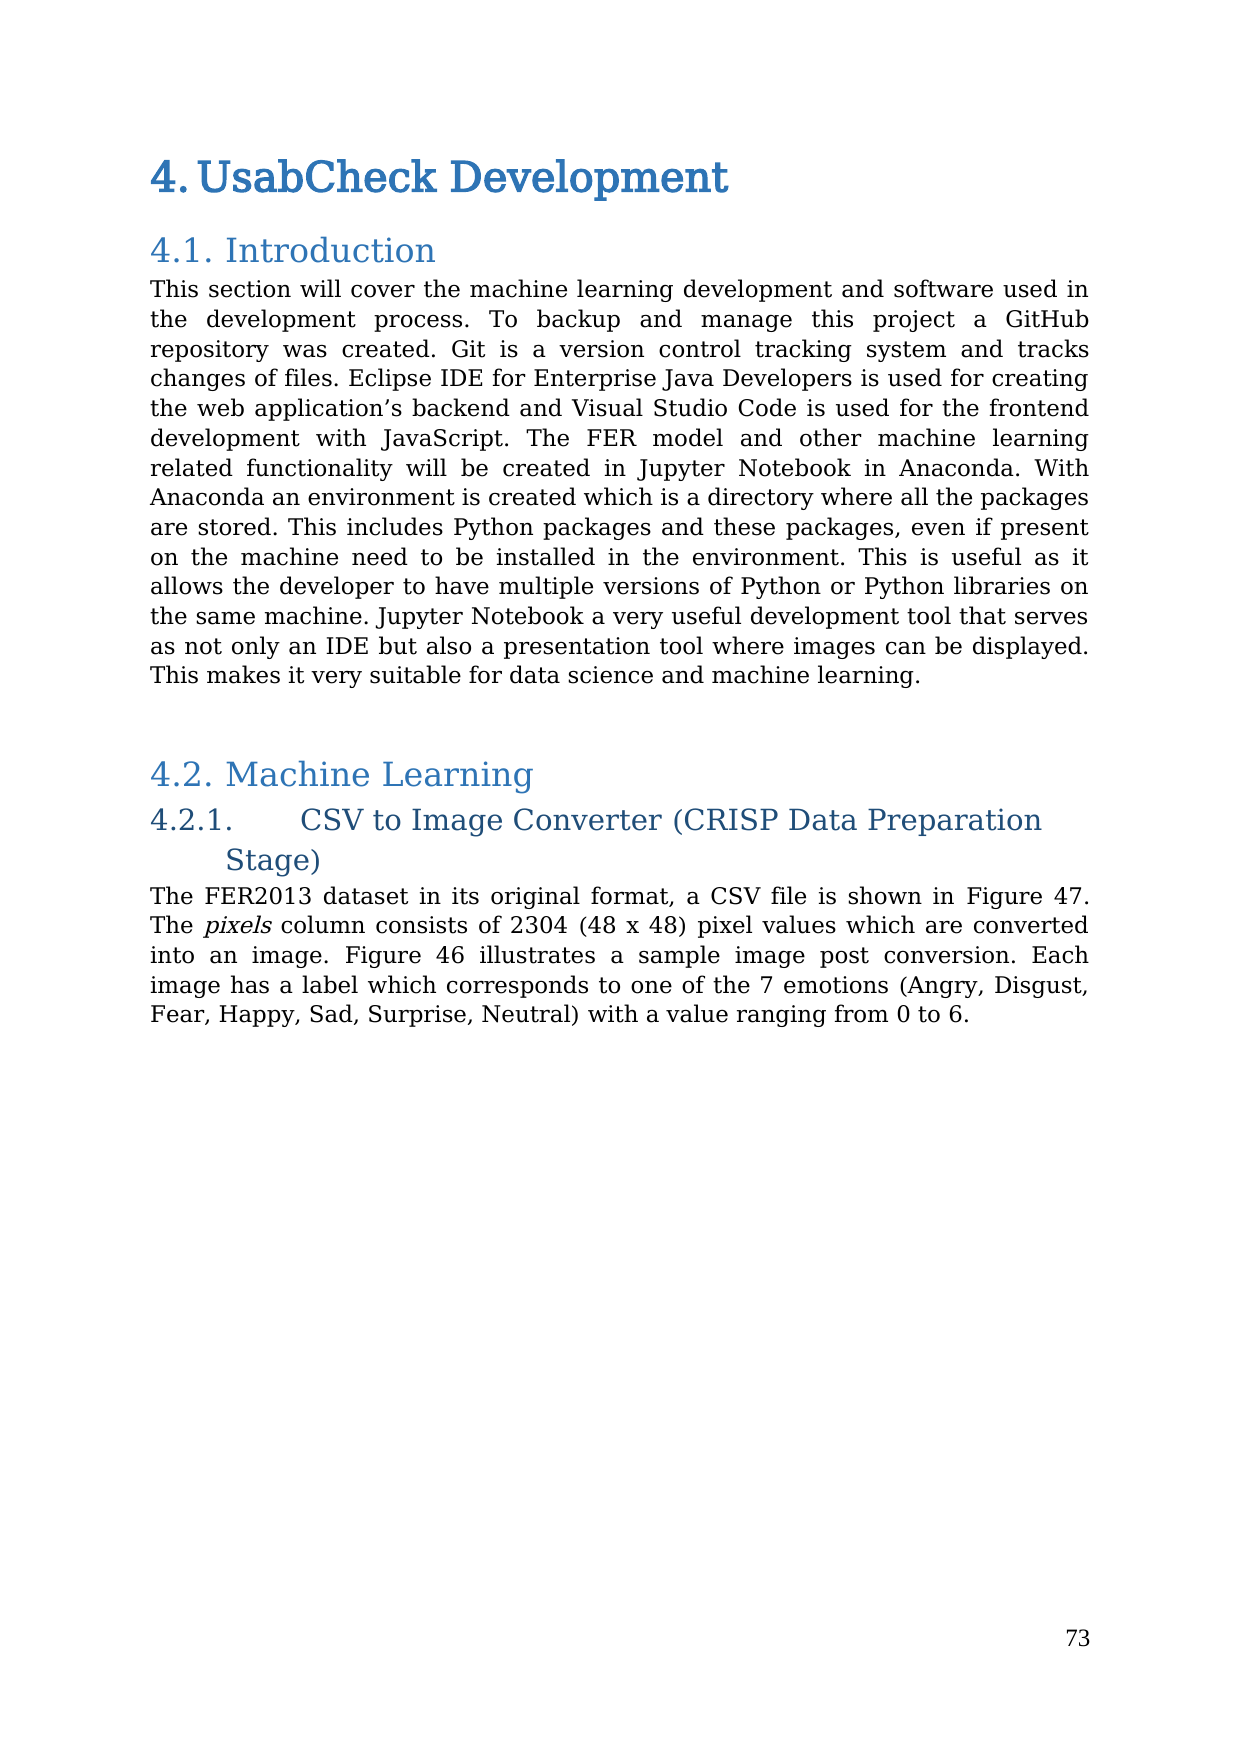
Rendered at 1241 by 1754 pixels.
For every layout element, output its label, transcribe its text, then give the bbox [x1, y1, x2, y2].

text This section will cover the machine learning development and software used in the development process. To backup and manage this project a GitHub repository was created. Git is a version control tracking system and tracks changes of files. Eclipse IDE for Enterprise Java Developers is used for creating the web application’s backend and Visual Studio Code is used for the frontend development with JavaScript. The FER model and other machine learning related functionality will be created in Jupyter Notebook in Anaconda. With Anaconda an environment is created which is a directory where all the packages are stored. This includes Python packages and these packages, even if present on the machine need to be installed in the environment. This is useful as it allows the developer to have multiple versions of Python or Python libraries on the same machine. Jupyter Notebook a very useful development tool that serves as not only an IDE but also a presentation tool where images can be displayed. This makes it very suitable for data science and machine learning. [150, 275, 1090, 688]
subtitle CSV to Image Converter (CRISP Data Preparation Stage) [150, 801, 1090, 876]
text The FER2013 dataset in its original format, a CSV file is shown in Figure 47. The pixels column consists of 2304 (48 x 48) pixel values which are converted into an image. Figure 46 illustrates a sample image post conversion. Each image has a label which corresponds to one of the 7 emotions (Angry, Disgust, Fear, Happy, Sad, Surprise, Neutral) with a value ranging from 0 to 6. [150, 881, 1090, 1028]
subtitle UsabCheck Development [150, 150, 1090, 200]
subtitle Machine Learning [150, 754, 1090, 794]
subtitle Introduction [150, 229, 1090, 269]
